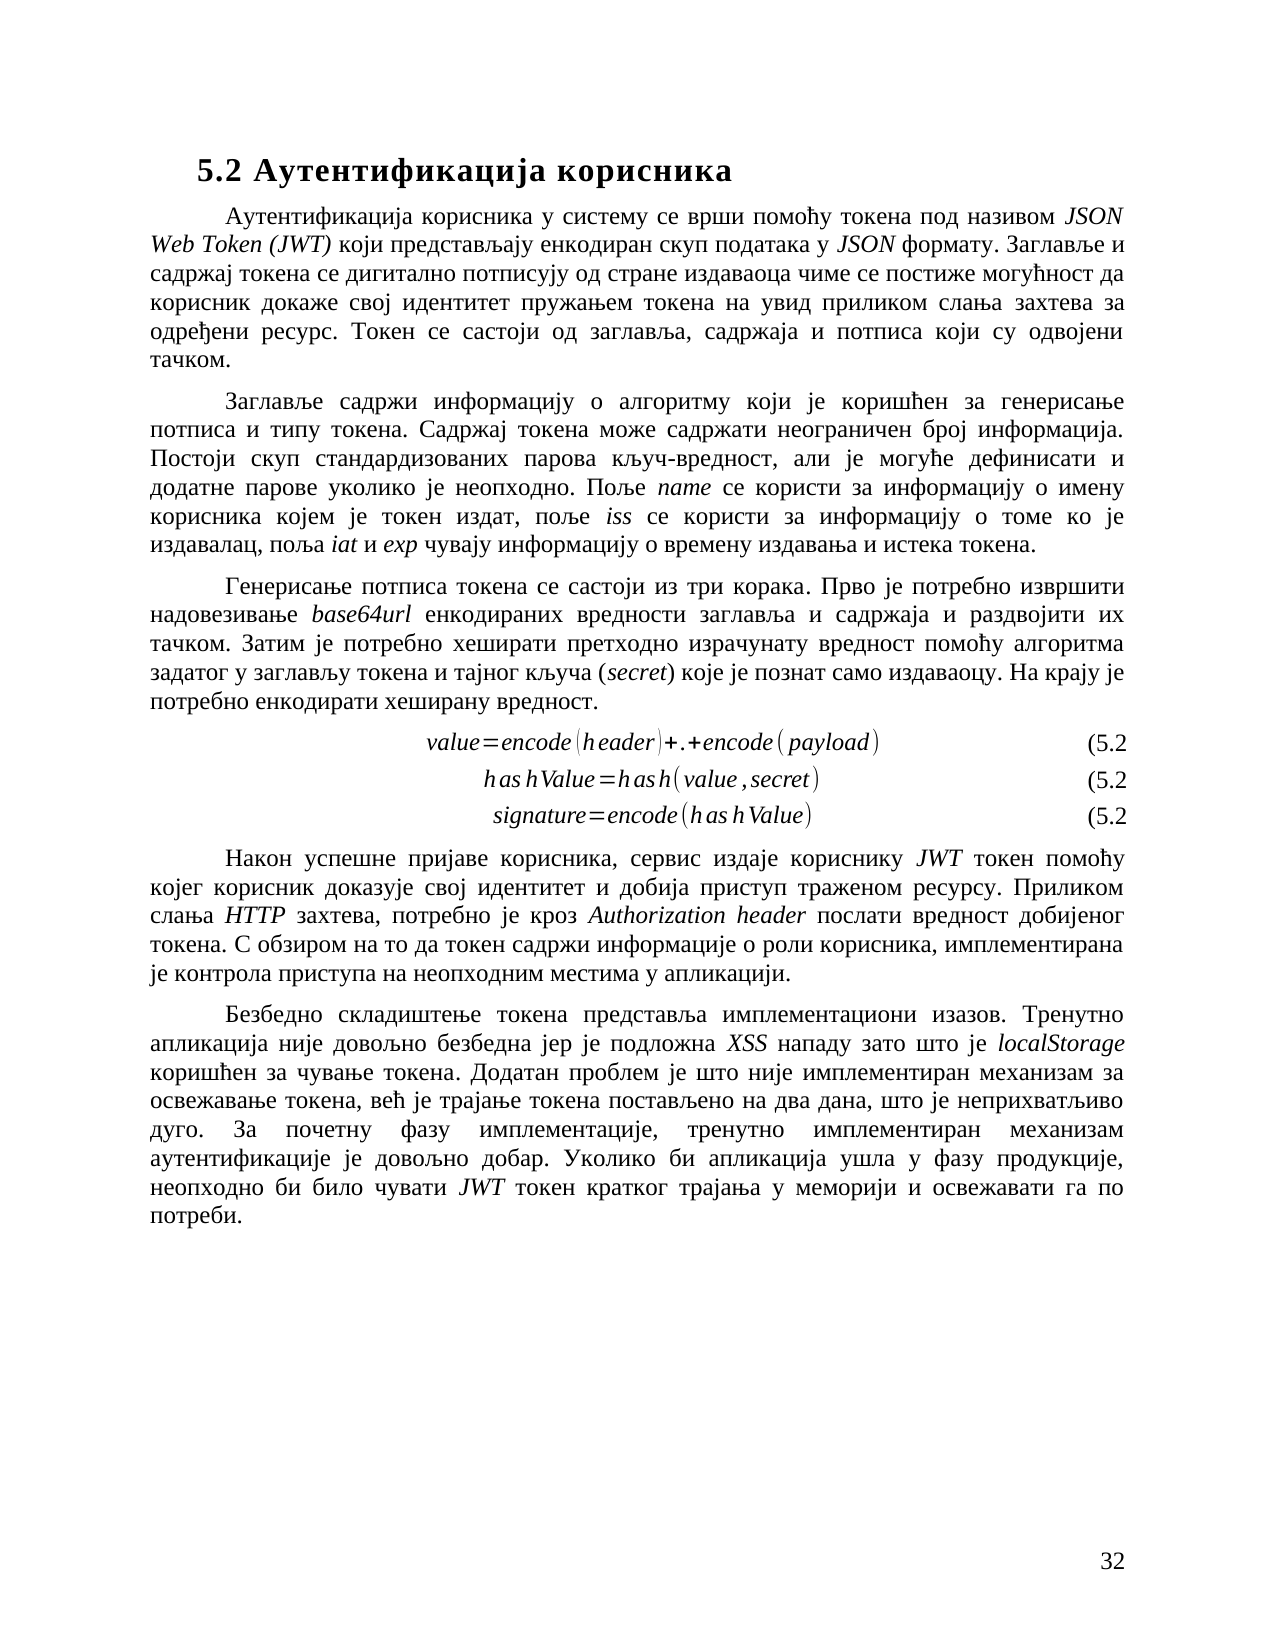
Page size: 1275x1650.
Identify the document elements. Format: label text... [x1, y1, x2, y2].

text Генерисање потписа токена се састоји из три корака. Прво је потребно извршити надовезивање base64url енкодираних вредности заглавља и садржаја и раздвојити их тачком. Затим је потребно хеширати претходно израчунату вредност помоћу алгоритма задатог у заглављу токена и тајног кључа (secret) које је познат само издаваоцу. На крају је потребно енкодирати хеширану вредност. [150, 571, 1125, 714]
text (5.2.2) [150, 764, 1125, 794]
text Заглавље садржи информацију о алгоритму који је коришћен за генерисање потписа и типу токена. Садржај токена може садржати неограничен број информација. Постоји скуп стандардизованих парова кључ-вредност, али је могуће дефинисати и додатне парове уколико је неопходно. Поље name се користи за информацију о имену корисника којем је токен издат, поље iss се користи за информацију о томе ко је издавалац, поља iat и exp чувају информацију о времену издавања и истека токена. [150, 386, 1125, 558]
text (5.2.3) [150, 801, 1125, 831]
text Безбедно складиштење токена представља имплементациони изазов. Тренутно апликација није довољно безбедна јер је подложна XSS нападу зато што је localStorage коришћен за чување токена. Додатан проблем је што није имплементиран механизам за освежавање токена, већ је трајање токена постављено на два дана, што је неприхватљиво дуго. За почетну фазу имплементације, тренутно имплементиран механизам аутентификације је довољно добар. Уколико би апликација ушла у фазу продукције, неопходно би било чувати JWT токен кратког трајања у меморији и освежавати га по потреби. [150, 999, 1125, 1229]
subtitle Аутентификација корисника [197, 150, 1125, 188]
text (5.2.1) [150, 727, 1125, 758]
text Аутентификација корисника у систему се врши помоћу токена под називом JSON Web Token (JWT) који представљају енкодиран скуп података у JSON формату. Заглавље и садржај токена се дигитално потписују од стране издаваоца чиме се постиже могућност да корисник докаже свој идентитет пружањем токена на увид приликом слања захтева за одређени ресурс. Токен се састоји од заглавља, садржаја и потписа који су одвојени тачком. [150, 201, 1125, 373]
text Након успешне пријаве корисника, сервис издаје кориснику JWT токен помоћу којег корисник доказује свој идентитет и добија приступ траженом ресурсу. Приликом слања HTTP захтева, потребно је кроз Authorization header послати вредност добијеног токена. С обзиром на то да токен садржи информације о роли корисника, имплементирана је контрола приступа на неопходним местима у апликацији. [150, 843, 1125, 987]
